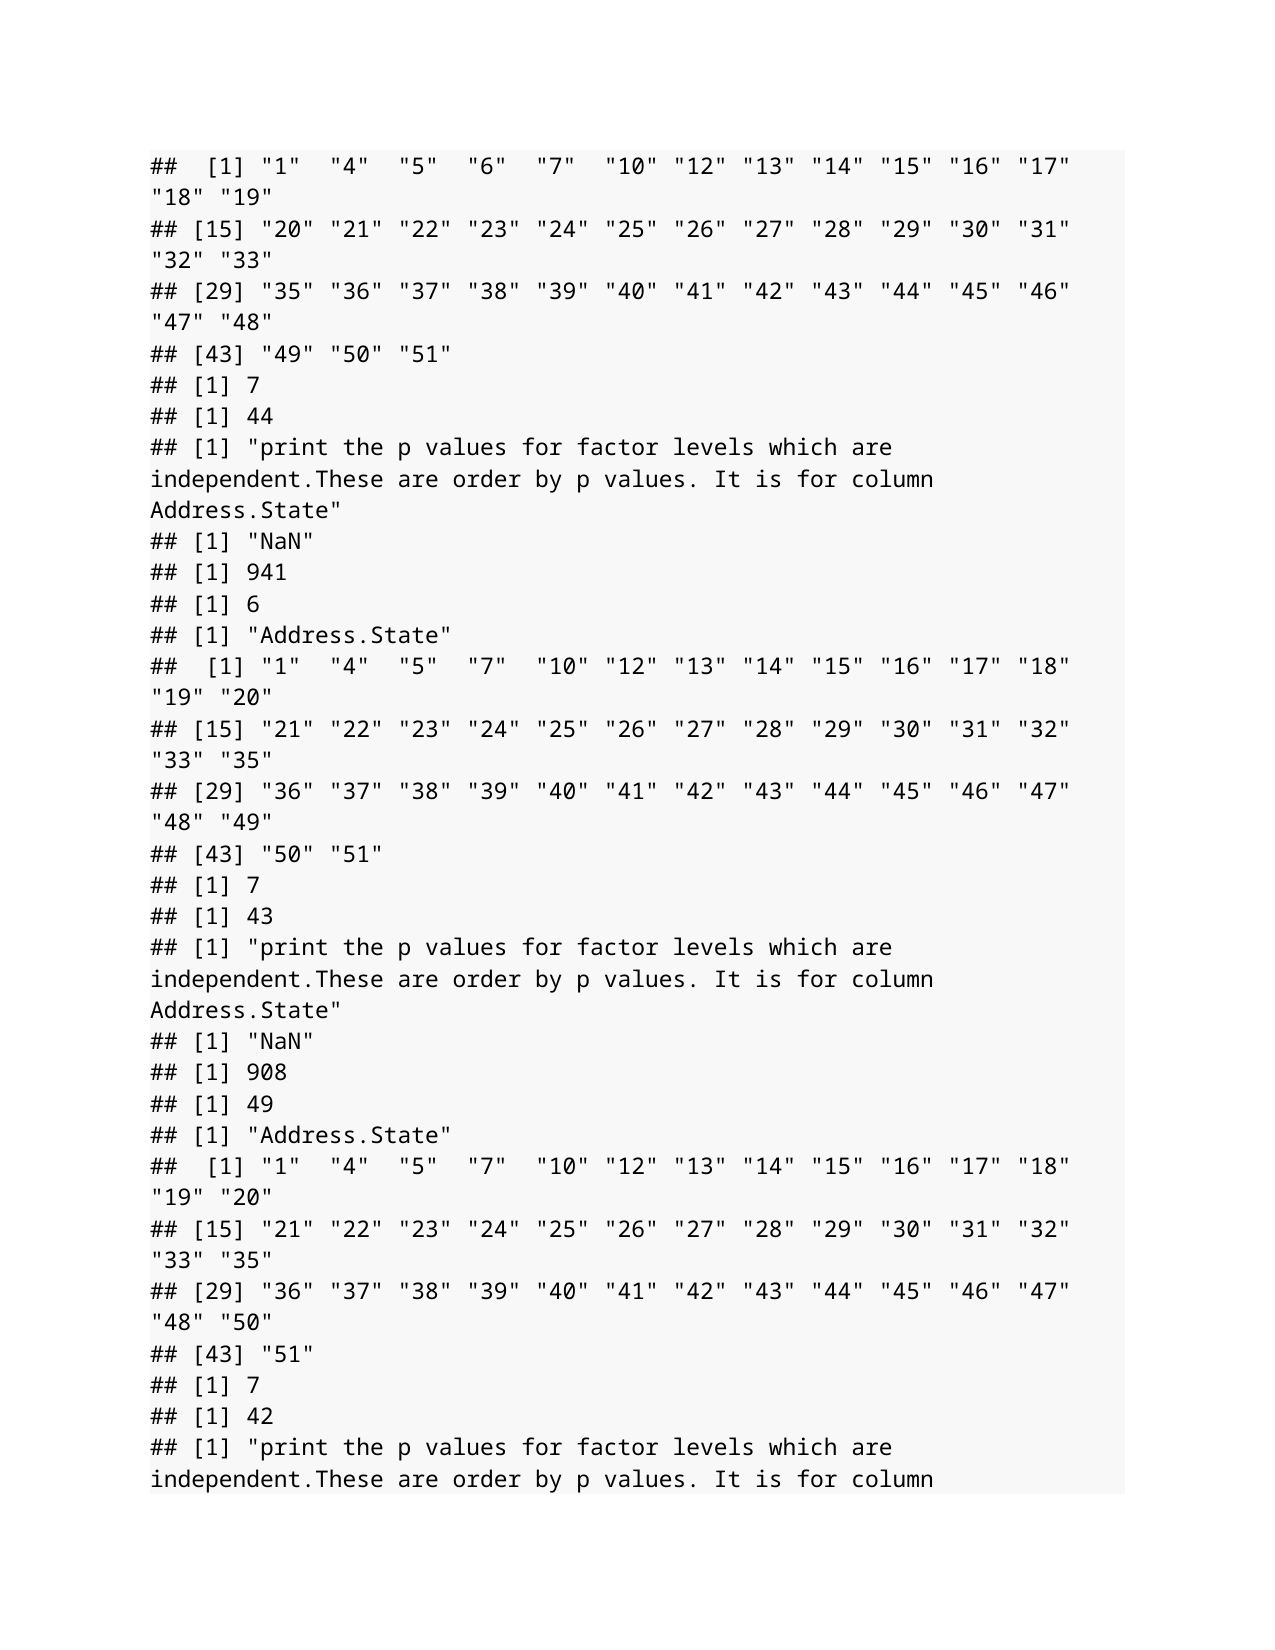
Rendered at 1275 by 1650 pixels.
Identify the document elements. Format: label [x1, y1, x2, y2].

text [150, 150, 1125, 1494]
